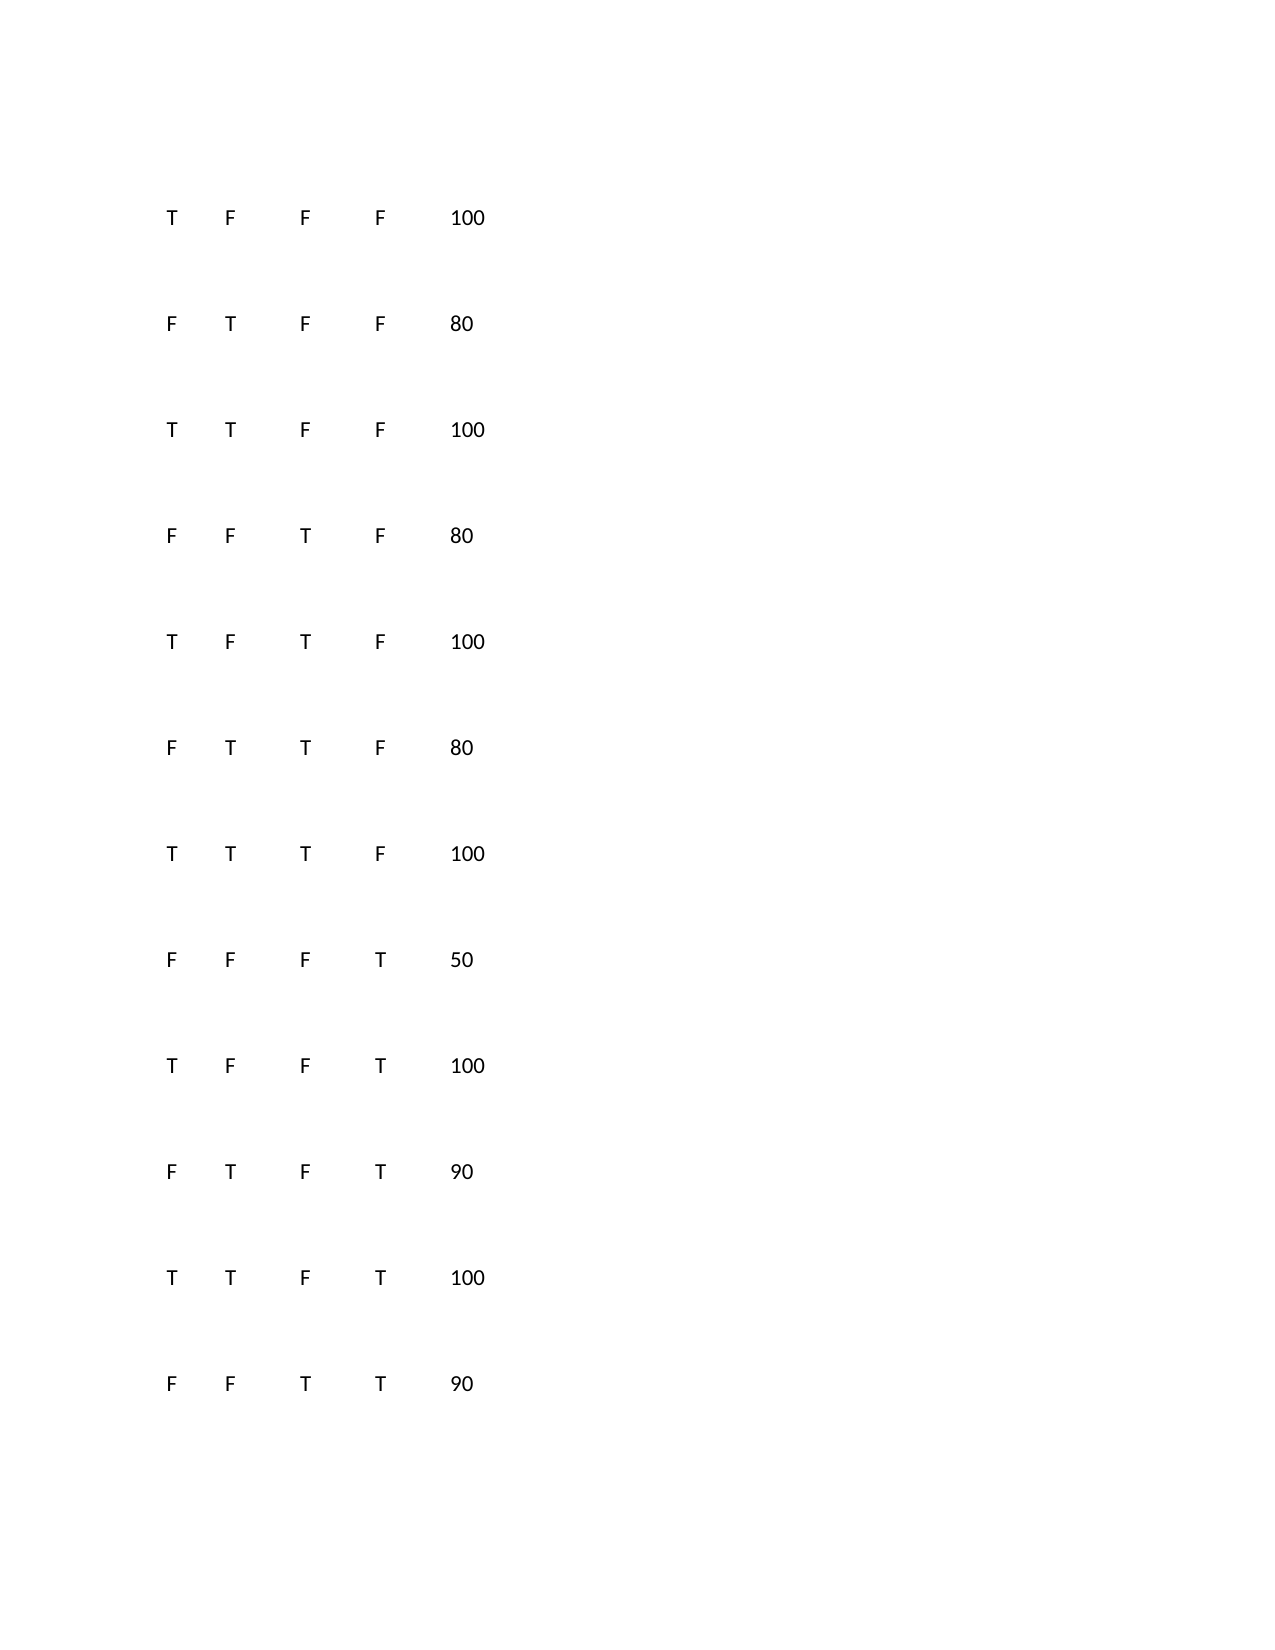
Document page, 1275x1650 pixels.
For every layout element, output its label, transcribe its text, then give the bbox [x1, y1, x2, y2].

text T F F F 100 [166, 203, 1125, 231]
text F T F T 90 [166, 1157, 1125, 1185]
text T T T F 100 [166, 839, 1125, 867]
text F F T T 90 [166, 1369, 1125, 1397]
text F T F F 80 [166, 309, 1125, 337]
text F T T F 80 [166, 733, 1125, 761]
text F F F T 50 [166, 945, 1125, 973]
text T F T F 100 [166, 627, 1125, 655]
text T T F F 100 [166, 415, 1125, 443]
text T T F T 100 [166, 1263, 1125, 1291]
text T F F T 100 [166, 1051, 1125, 1079]
text F F T F 80 [166, 521, 1125, 549]
